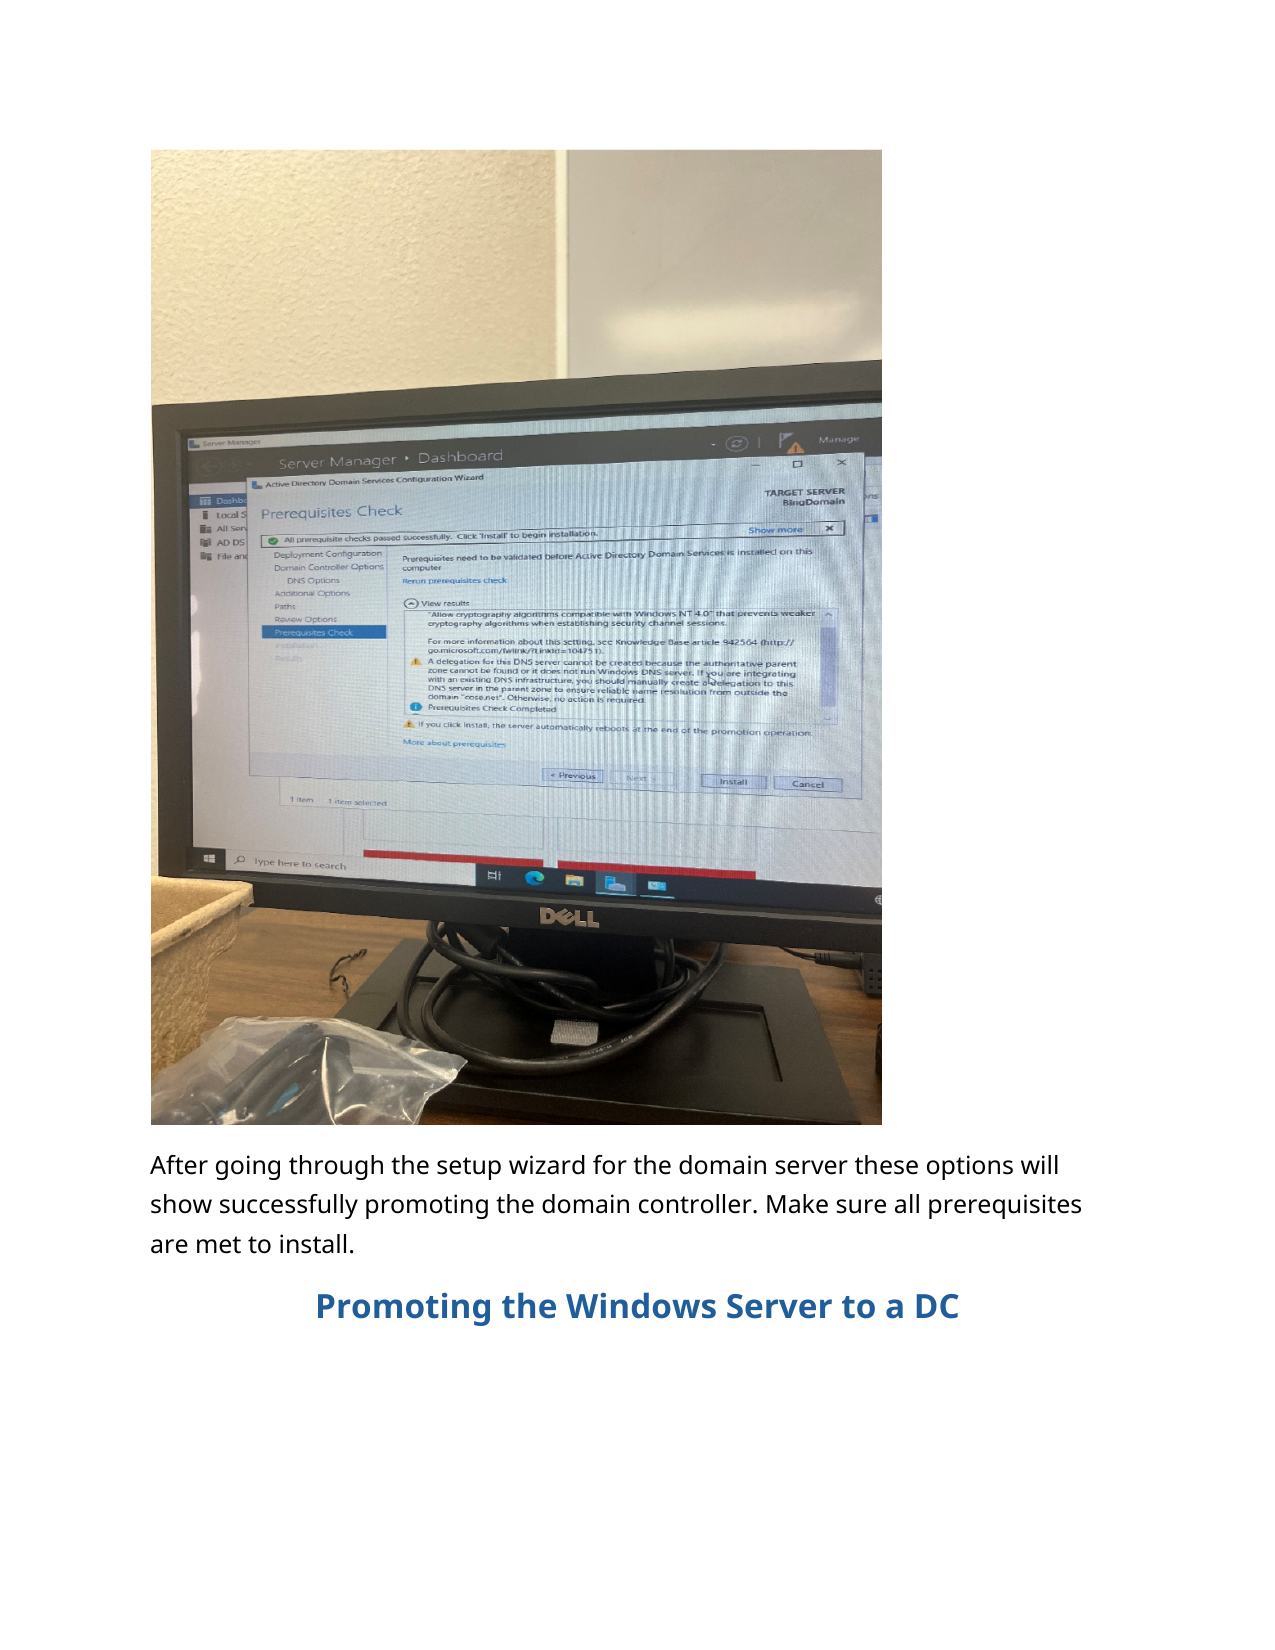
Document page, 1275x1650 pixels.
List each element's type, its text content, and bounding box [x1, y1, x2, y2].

picture [151, 151, 882, 1124]
text Promoting the Windows Server to a DC [150, 1282, 1125, 1328]
text After going through the setup wizard for the domain server these options will show successfully promoting the domain controller. Make sure all prerequisites are met to install. [150, 1147, 1125, 1260]
